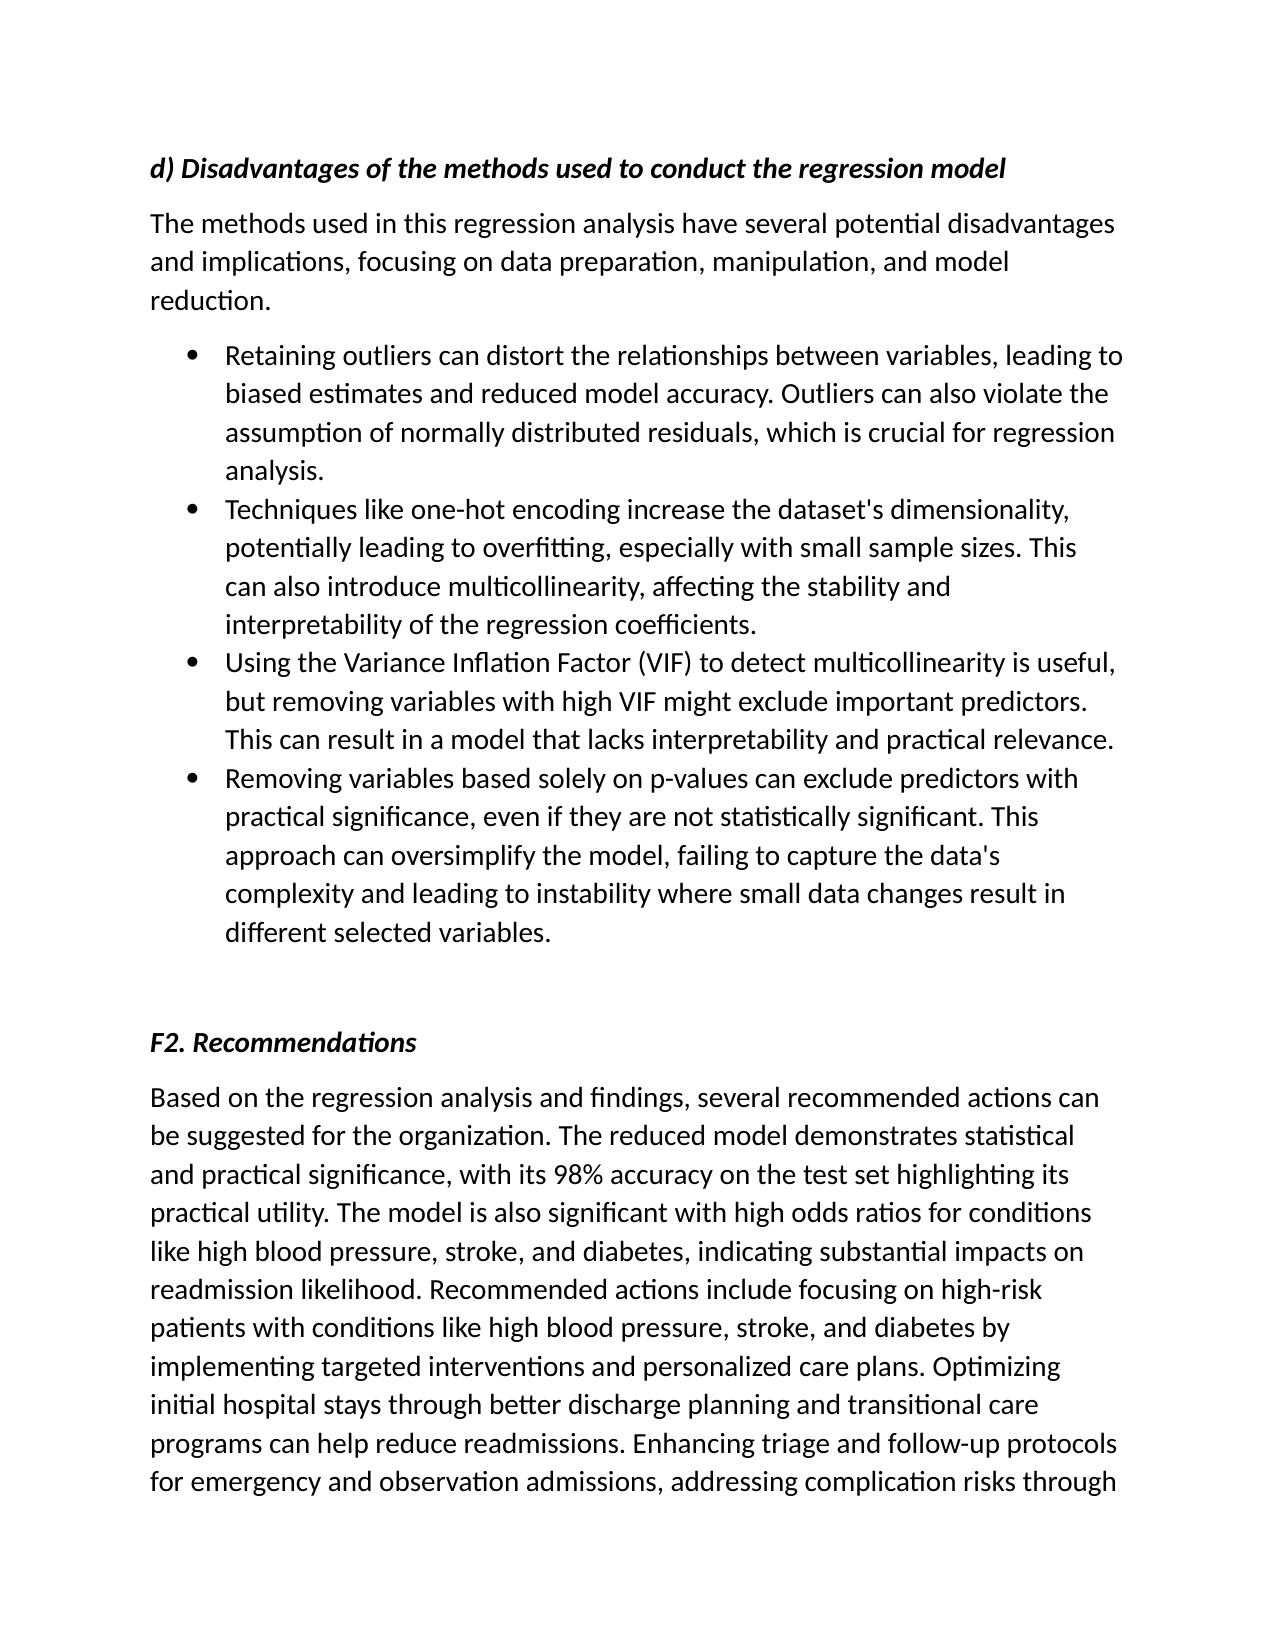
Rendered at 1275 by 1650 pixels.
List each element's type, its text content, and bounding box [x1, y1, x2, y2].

list Removing variables based solely on p-values can exclude predictors with practical significance, even if they are not statistically significant. This approach can oversimplify the model, failing to capture the data's complexity and leading to instability where small data changes result in different selected variables. [187, 760, 1125, 949]
text The methods used in this regression analysis have several potential disadvantages and implications, focusing on data preparation, manipulation, and model reduction. [150, 205, 1125, 318]
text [150, 1079, 1125, 1499]
list Techniques like one-hot encoding increase the dataset's dimensionality, potentially leading to overfitting, especially with small sample sizes. This can also introduce multicollinearity, affecting the stability and interpretability of the regression coefficients. [187, 491, 1125, 642]
text d) Disadvantages of the methods used to conduct the regression model [150, 150, 1125, 186]
text F2. Recommendations [150, 1024, 1125, 1059]
list Retaining outliers can distort the relationships between variables, leading to biased estimates and reduced model accuracy. Outliers can also violate the assumption of normally distributed residuals, which is crucial for regression analysis. [187, 337, 1125, 488]
list Using the Variance Inflation Factor (VIF) to detect multicollinearity is useful, but removing variables with high VIF might exclude important predictors. This can result in a model that lacks interpretability and practical relevance. [187, 644, 1125, 757]
